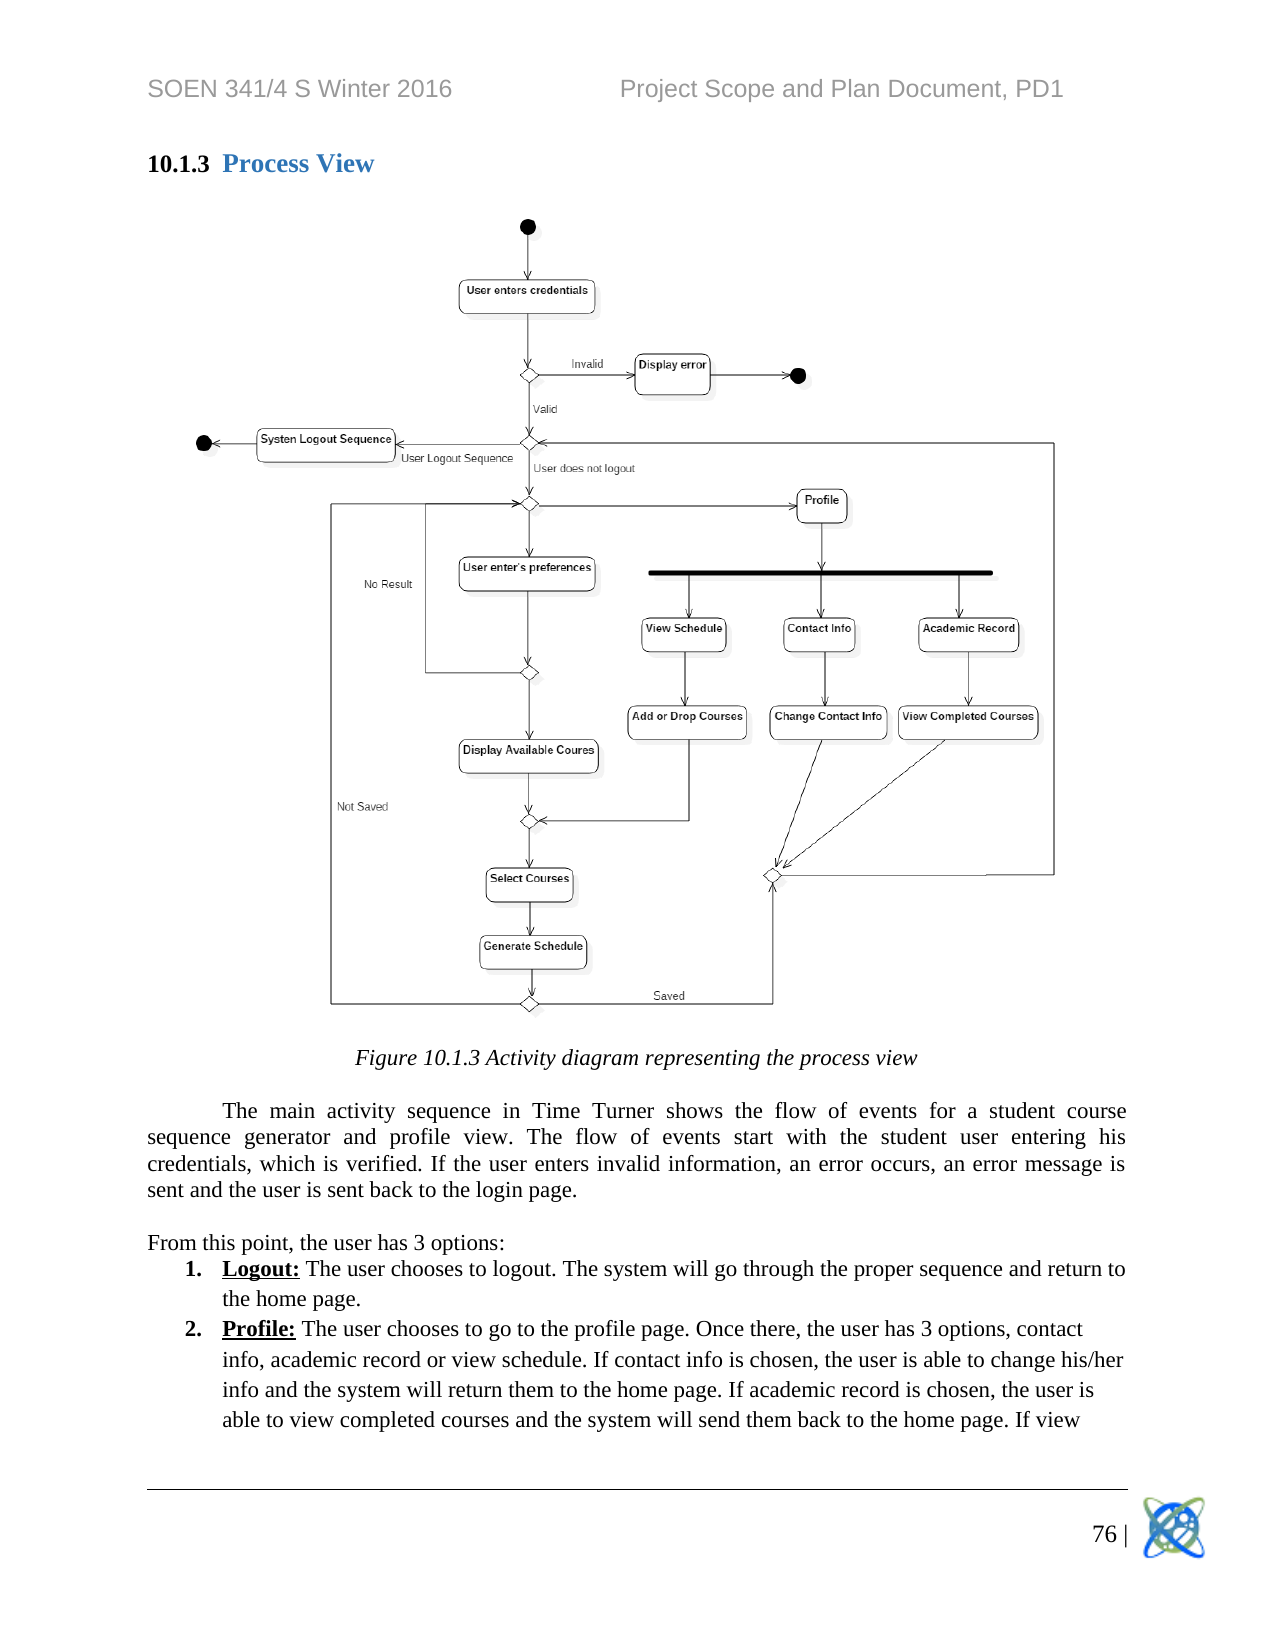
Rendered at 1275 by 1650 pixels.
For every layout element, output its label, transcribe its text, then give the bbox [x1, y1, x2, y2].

picture [1123, 1490, 1224, 1566]
picture [187, 210, 1088, 1045]
text Process View [147, 147, 1128, 178]
text Figure 10.1.3 Activity diagram representing the process view [147, 1044, 1128, 1071]
text The main activity sequence in Time Turner shows the flow of events for a student course sequence generator and profile view. The flow of events start with the student user entering his credentials, which is verified. If the user enters invalid information, an error occurs, an error message is sent and the user is sent back to the login page. [147, 1097, 1128, 1202]
list Logout: The user chooses to logout. The system will go through the proper sequence and return to the home page. [184, 1255, 1128, 1312]
text From this point, the user has 3 options: [147, 1229, 1128, 1255]
